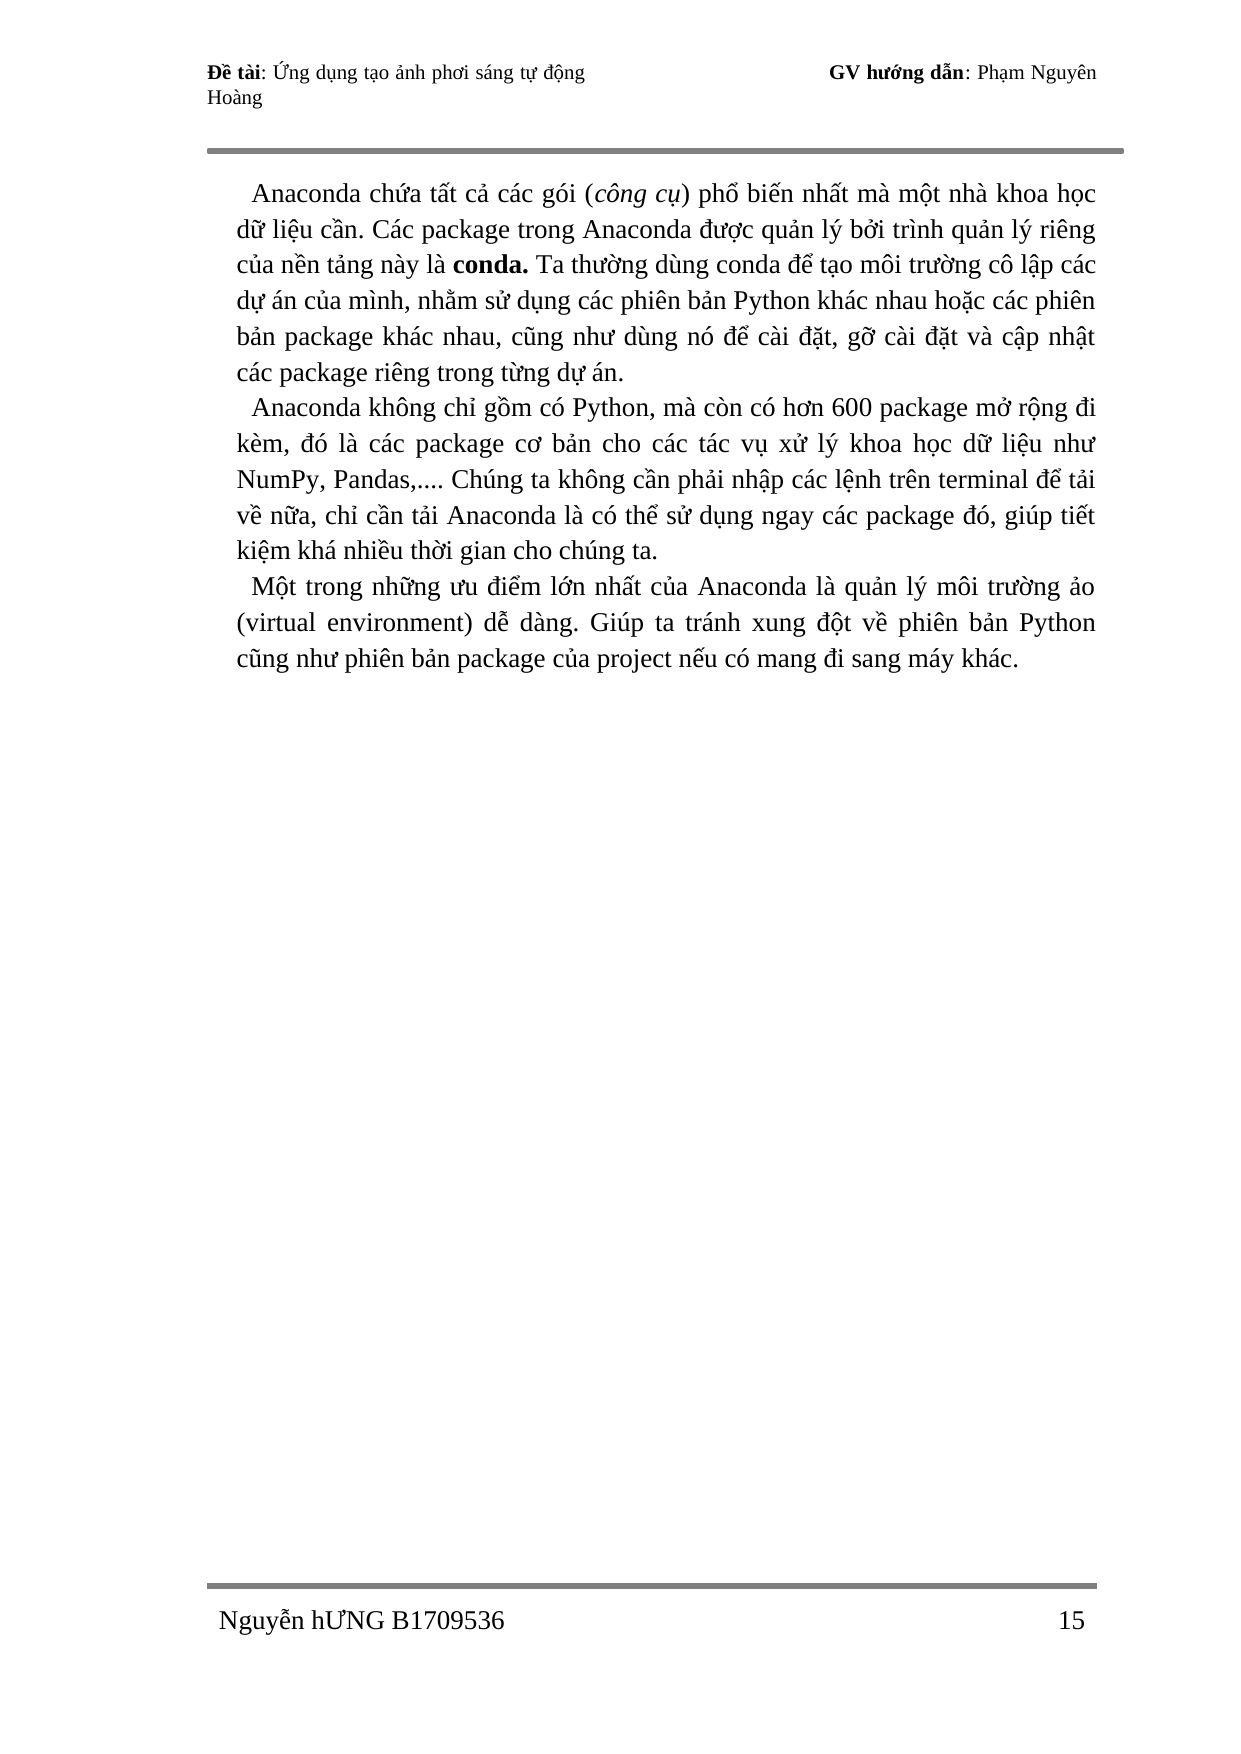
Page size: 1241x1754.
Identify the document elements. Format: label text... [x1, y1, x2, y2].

text Một trong những ưu điểm lớn nhất của Anaconda là quản lý môi trường ảo (virtual environment) dễ dàng. Giúp ta tránh xung đột về phiên bản Python cũng như phiên bản package của project nếu có mang đi sang máy khác. [236, 570, 1097, 673]
text Anaconda không chỉ gồm có Python, mà còn có hơn 600 package mở rộng đi kèm, đó là các package cơ bản cho các tác vụ xử lý khoa học dữ liệu như NumPy, Pandas,.... Chúng ta không cần phải nhập các lệnh trên terminal để tải về nữa, chỉ cần tải Anaconda là có thể sử dụng ngay các package đó, giúp tiết kiệm khá nhiều thời gian cho chúng ta. [236, 392, 1097, 566]
text Anaconda chứa tất cả các gói (công cụ) phổ biến nhất mà một nhà khoa học dữ liệu cần. Các package trong Anaconda được quản lý bởi trình quản lý riêng của nền tảng này là conda. Ta thường dùng conda để tạo môi trường cô lập các dự án của mình, nhằm sử dụng các phiên bản Python khác nhau hoặc các phiên bản package khác nhau, cũng như dùng nó để cài đặt, gỡ cài đặt và cập nhật các package riêng trong từng dự án. [236, 177, 1097, 387]
